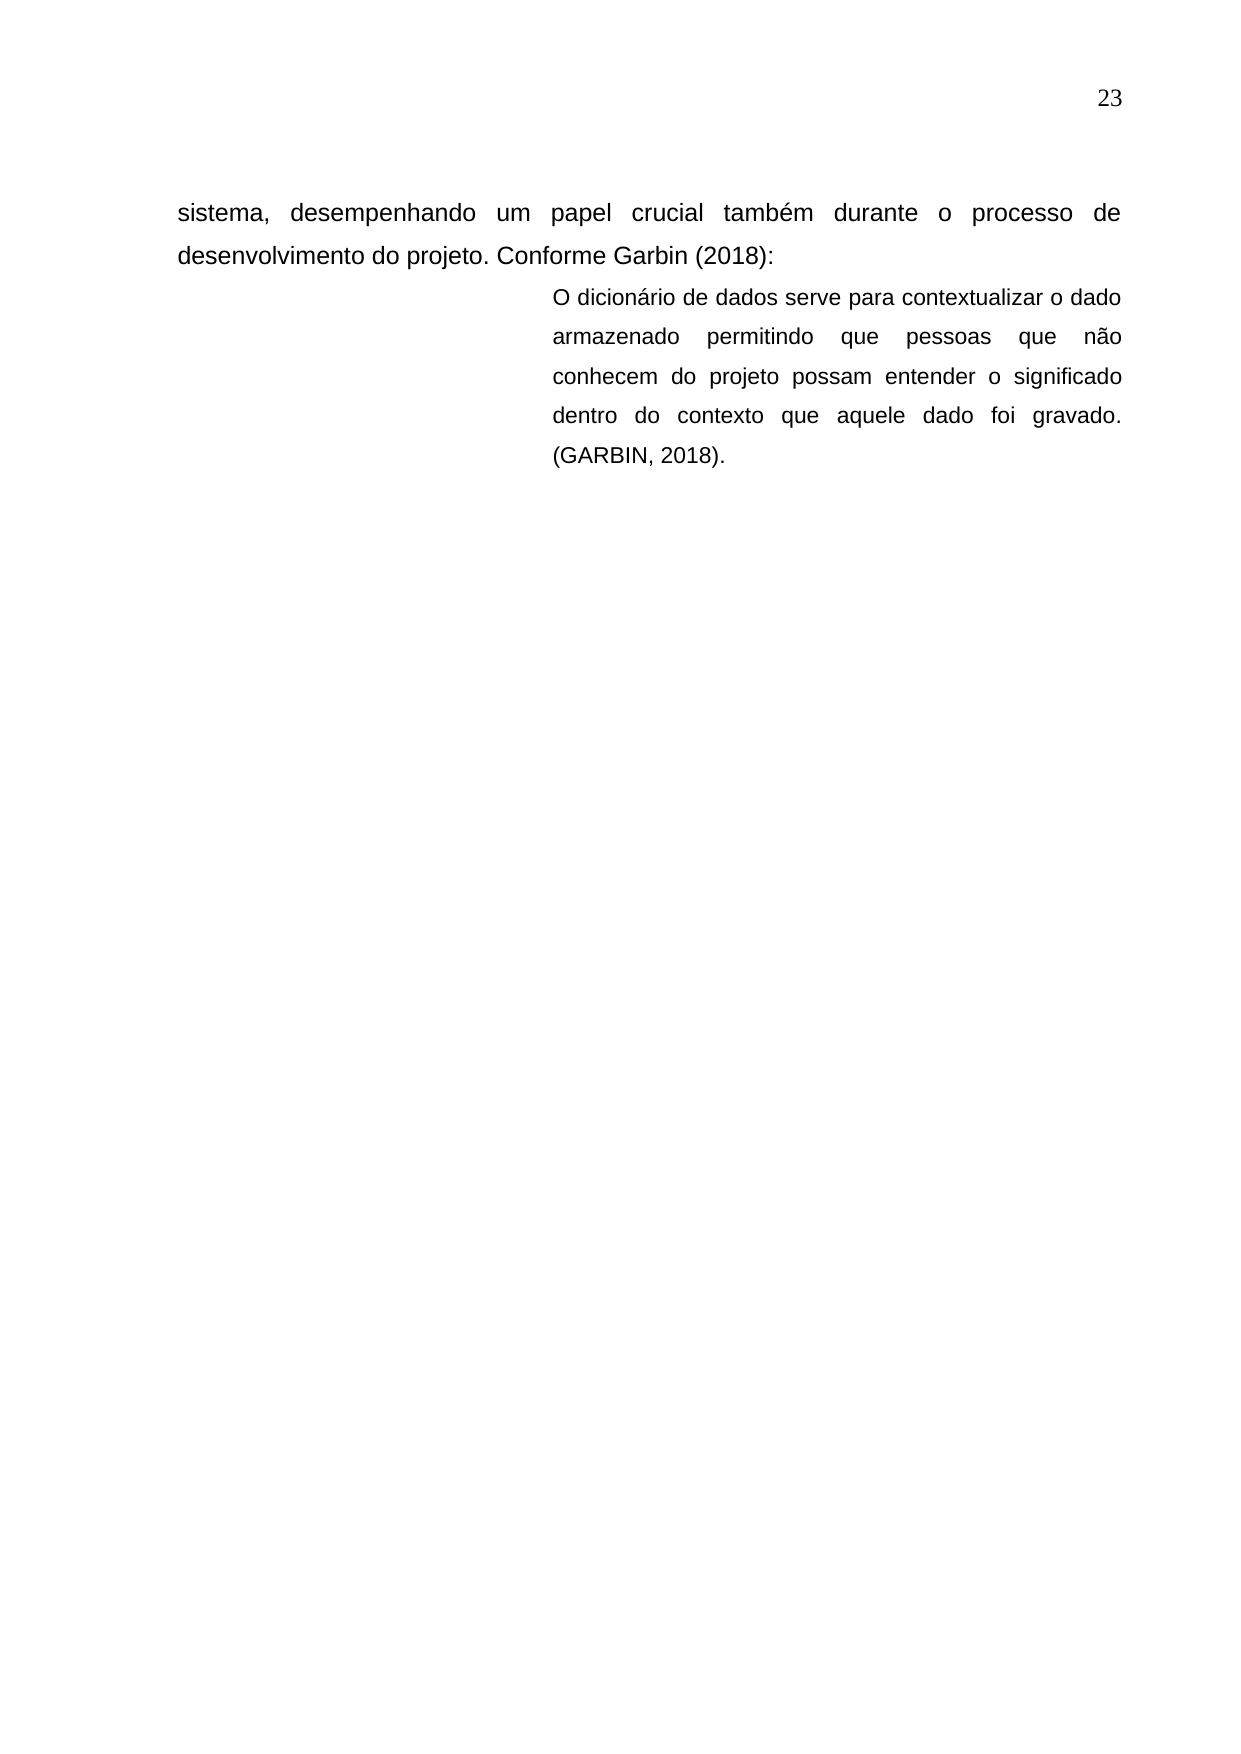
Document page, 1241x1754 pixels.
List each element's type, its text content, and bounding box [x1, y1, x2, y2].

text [177, 198, 1122, 269]
text O dicionário de dados serve para contextualizar o dado armazenado permitindo que pessoas que não conhecem do projeto possam entender o significado dentro do contexto que aquele dado foi gravado. (GARBIN, 2018). [552, 284, 1122, 468]
